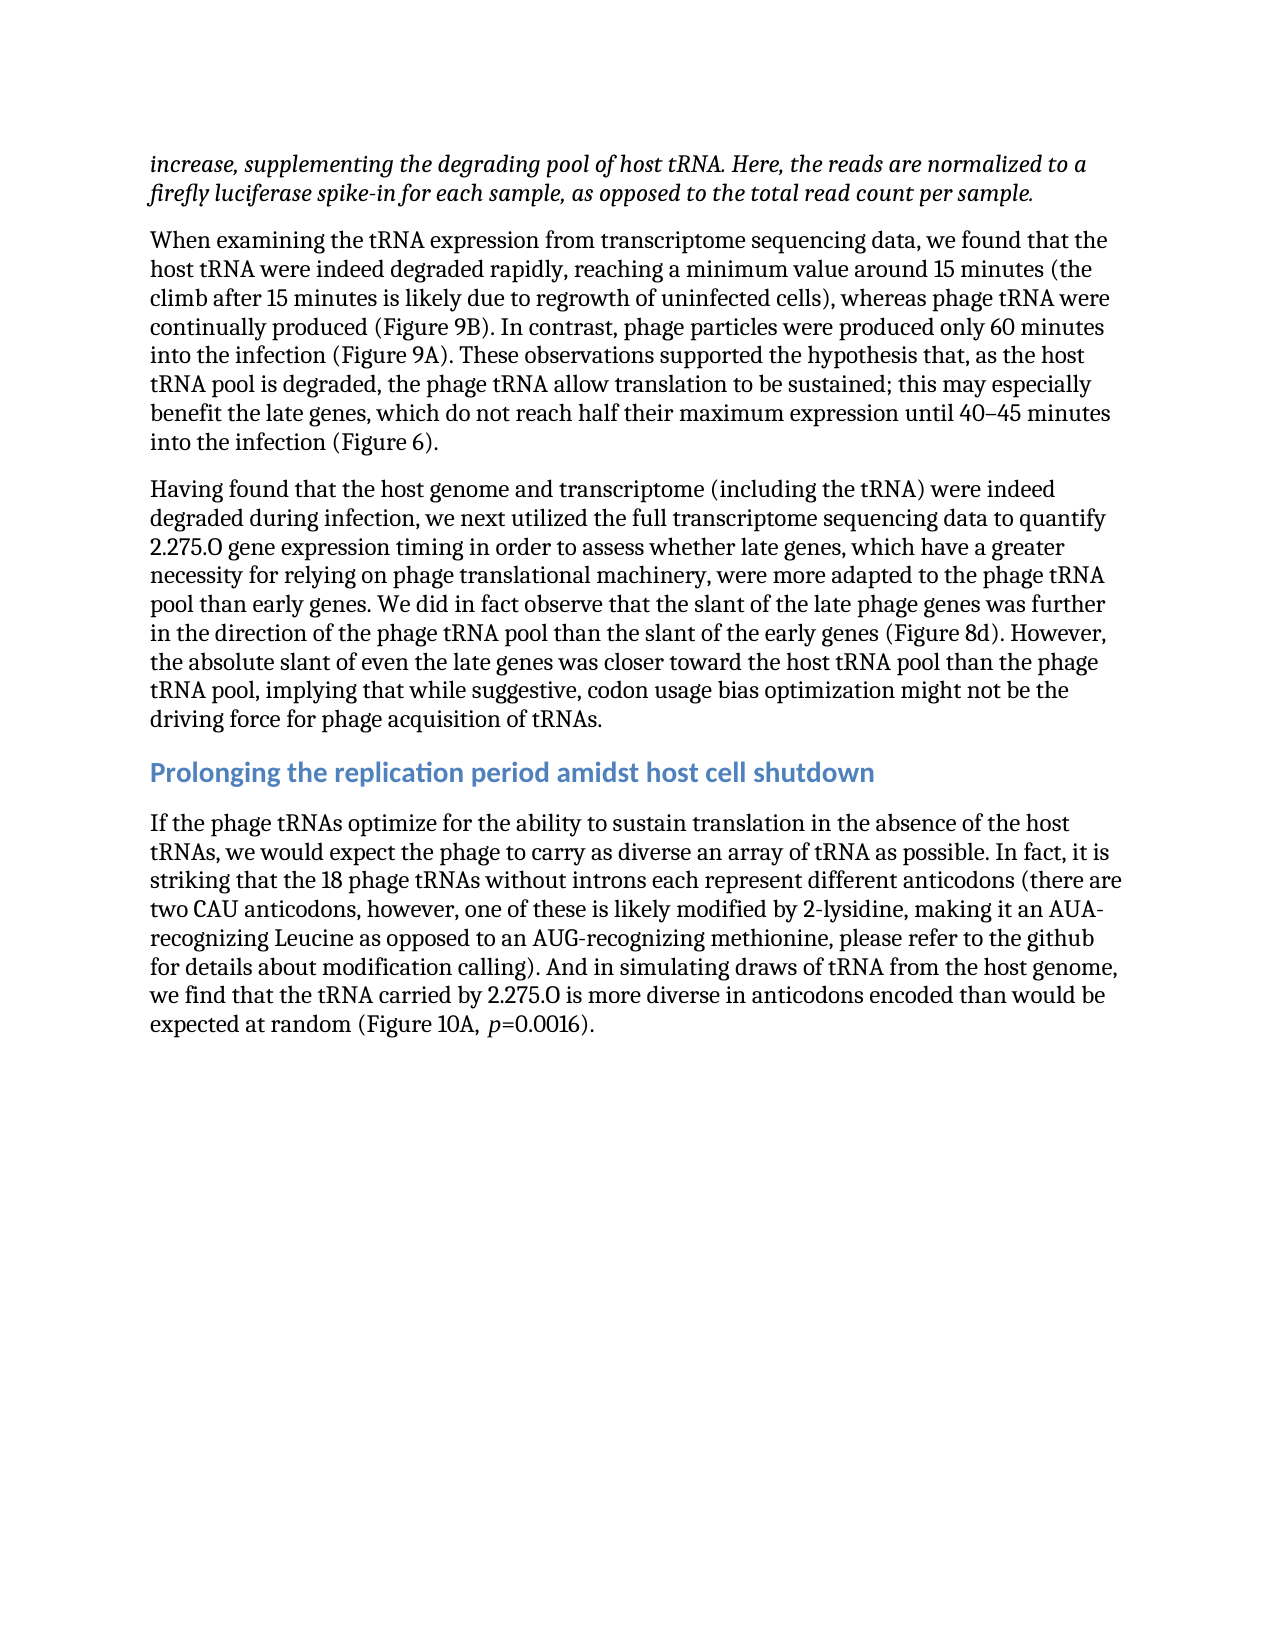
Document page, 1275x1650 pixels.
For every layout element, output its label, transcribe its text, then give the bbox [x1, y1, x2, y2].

text If the phage tRNAs optimize for the ability to sustain translation in the absence of the host tRNAs, we would expect the phage to carry as diverse an array of tRNA as possible. In fact, it is striking that the 18 phage tRNAs without introns each represent different anticodons (there are two CAU anticodons, however, one of these is likely modified by 2-lysidine, making it an AUA-recognizing Leucine as opposed to an AUG-recognizing methionine, please refer to the github for details about modification calling). And in simulating draws of tRNA from the host genome, we find that the tRNA carried by 2.275.O is more diverse in anticodons encoded than would be expected at random (Figure 10A, =0.0016). [150, 809, 1125, 1039]
subtitle Prolonging the replication period amidst host cell shutdown [150, 754, 1125, 790]
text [150, 150, 1125, 207]
text When examining the tRNA expression from transcriptome sequencing data, we found that the host tRNA were indeed degraded rapidly, reaching a minimum value around 15 minutes (the climb after 15 minutes is likely due to regrowth of uninfected cells), whereas phage tRNA were continually produced (Figure 9B). In contrast, phage particles were produced only 60 minutes into the infection (Figure 9A). These observations supported the hypothesis that, as the host tRNA pool is degraded, the phage tRNA allow translation to be sustained; this may especially benefit the late genes, which do not reach half their maximum expression until 40–45 minutes into the infection (Figure 6). [150, 226, 1125, 456]
text Having found that the host genome and transcriptome (including the tRNA) were indeed degraded during infection, we next utilized the full transcriptome sequencing data to quantify 2.275.O gene expression timing in order to assess whether late genes, which have a greater necessity for relying on phage translational machinery, were more adapted to the phage tRNA pool than early genes. We did in fact observe that the slant of the late phage genes was further in the direction of the phage tRNA pool than the slant of the early genes (Figure 8d). However, the absolute slant of even the late genes was closer toward the host tRNA pool than the phage tRNA pool, implying that while suggestive, codon usage bias optimization might not be the driving force for phage acquisition of tRNAs. [150, 475, 1125, 734]
